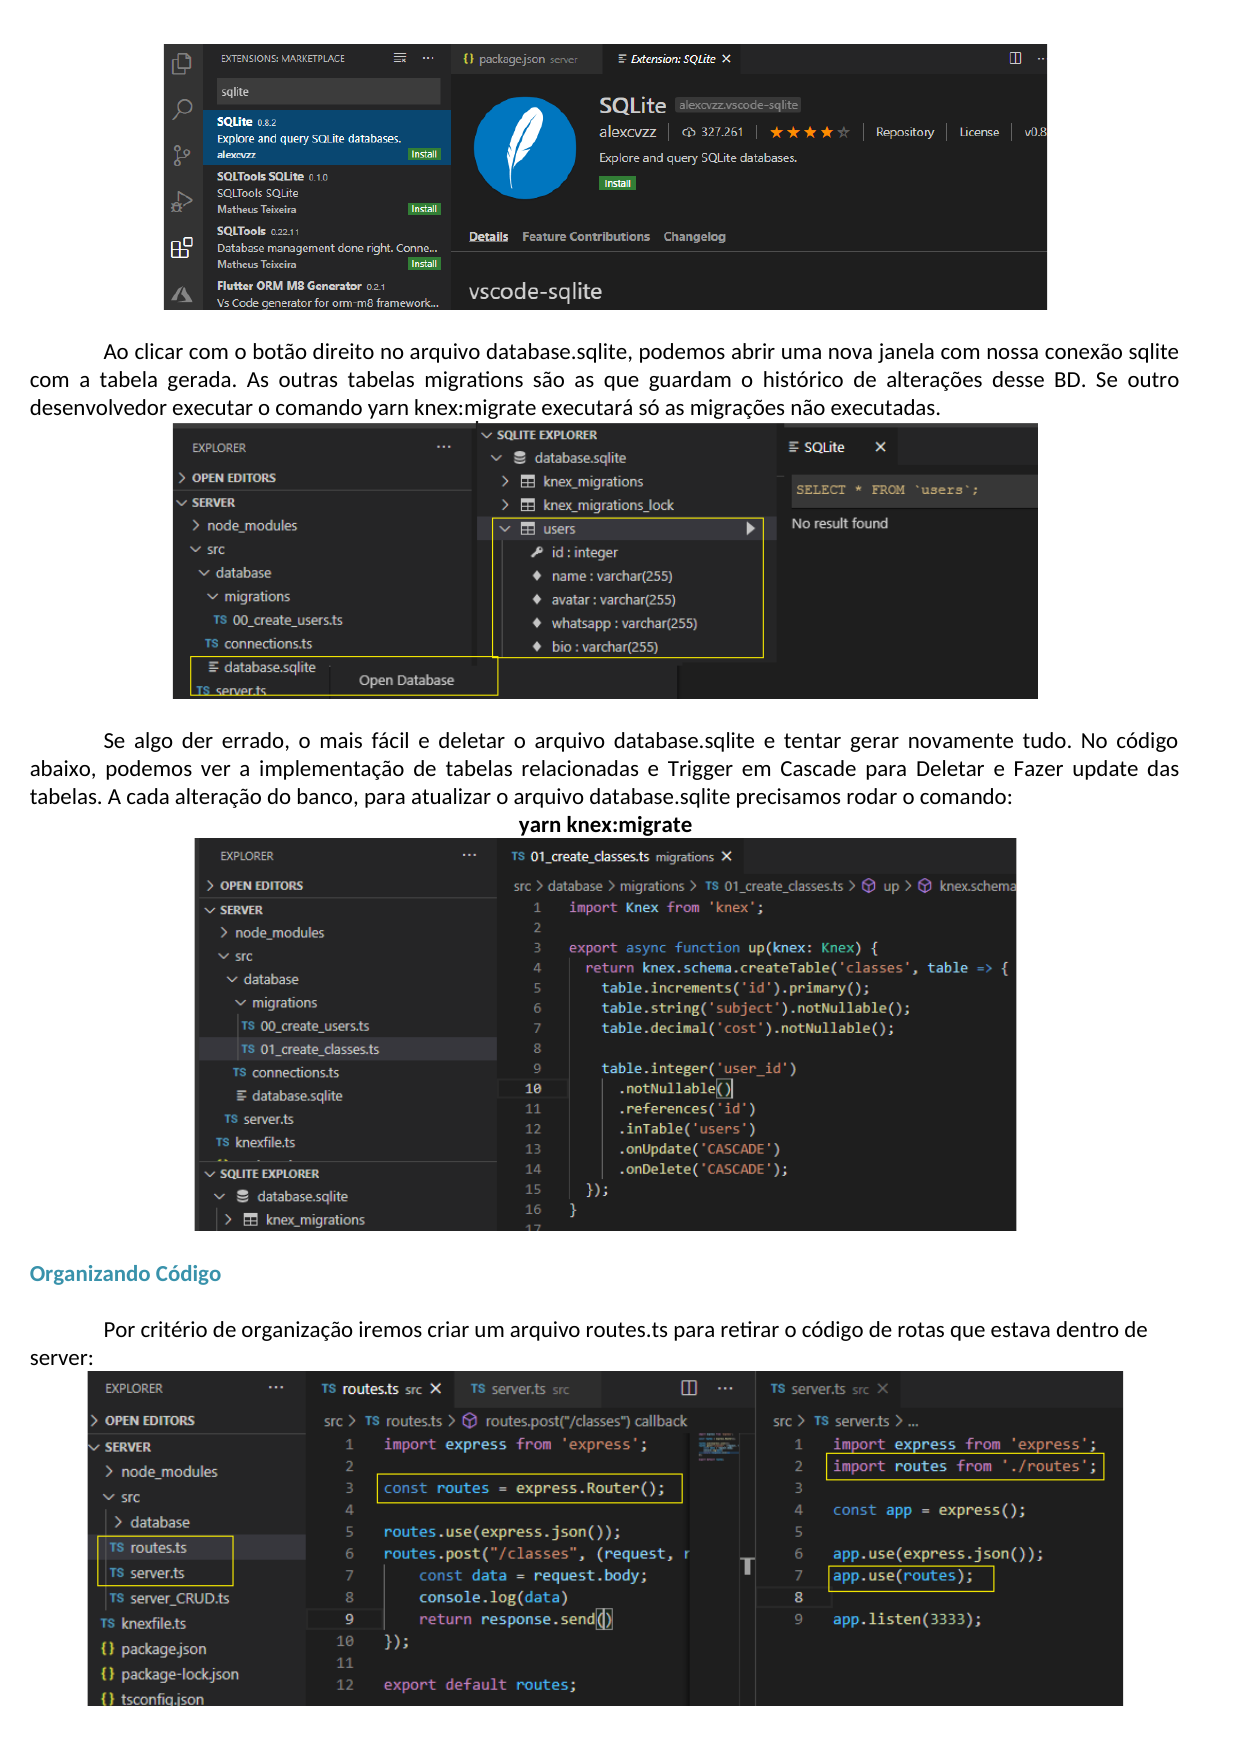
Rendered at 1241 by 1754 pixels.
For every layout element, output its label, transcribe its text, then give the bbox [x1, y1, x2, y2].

picture [163, 44, 1048, 310]
text yarn knex:migrate [29, 810, 1181, 838]
text Por critério de organização iremos criar um arquivo routes.ts para retirar o código de rotas que estava dentro de server: [29, 1315, 1181, 1371]
picture [194, 838, 1017, 1231]
text Se algo der errado, o mais fácil e deletar o arquivo database.sqlite e tentar gerar novamente tudo. No código abaixo, podemos ver a implementação de tabelas relacionadas e Trigger em Cascade para Deletar e Fazer update das tabelas. A cada alteração do banco, para atualizar o arquivo database.sqlite precisamos rodar o comando: [29, 726, 1181, 810]
picture [172, 421, 1038, 699]
text Organizando Código [29, 1259, 1181, 1287]
text Ao clicar com o botão direito no arquivo database.sqlite, podemos abrir uma nova janela com nossa conexão sqlite com a tabela gerada. As outras tabelas migrations são as que guardam o histórico de alterações desse BD. Se outro desenvolvedor executar o comando yarn knex:migrate executará só as migrações não executadas. [29, 337, 1181, 421]
picture [87, 1371, 1124, 1706]
